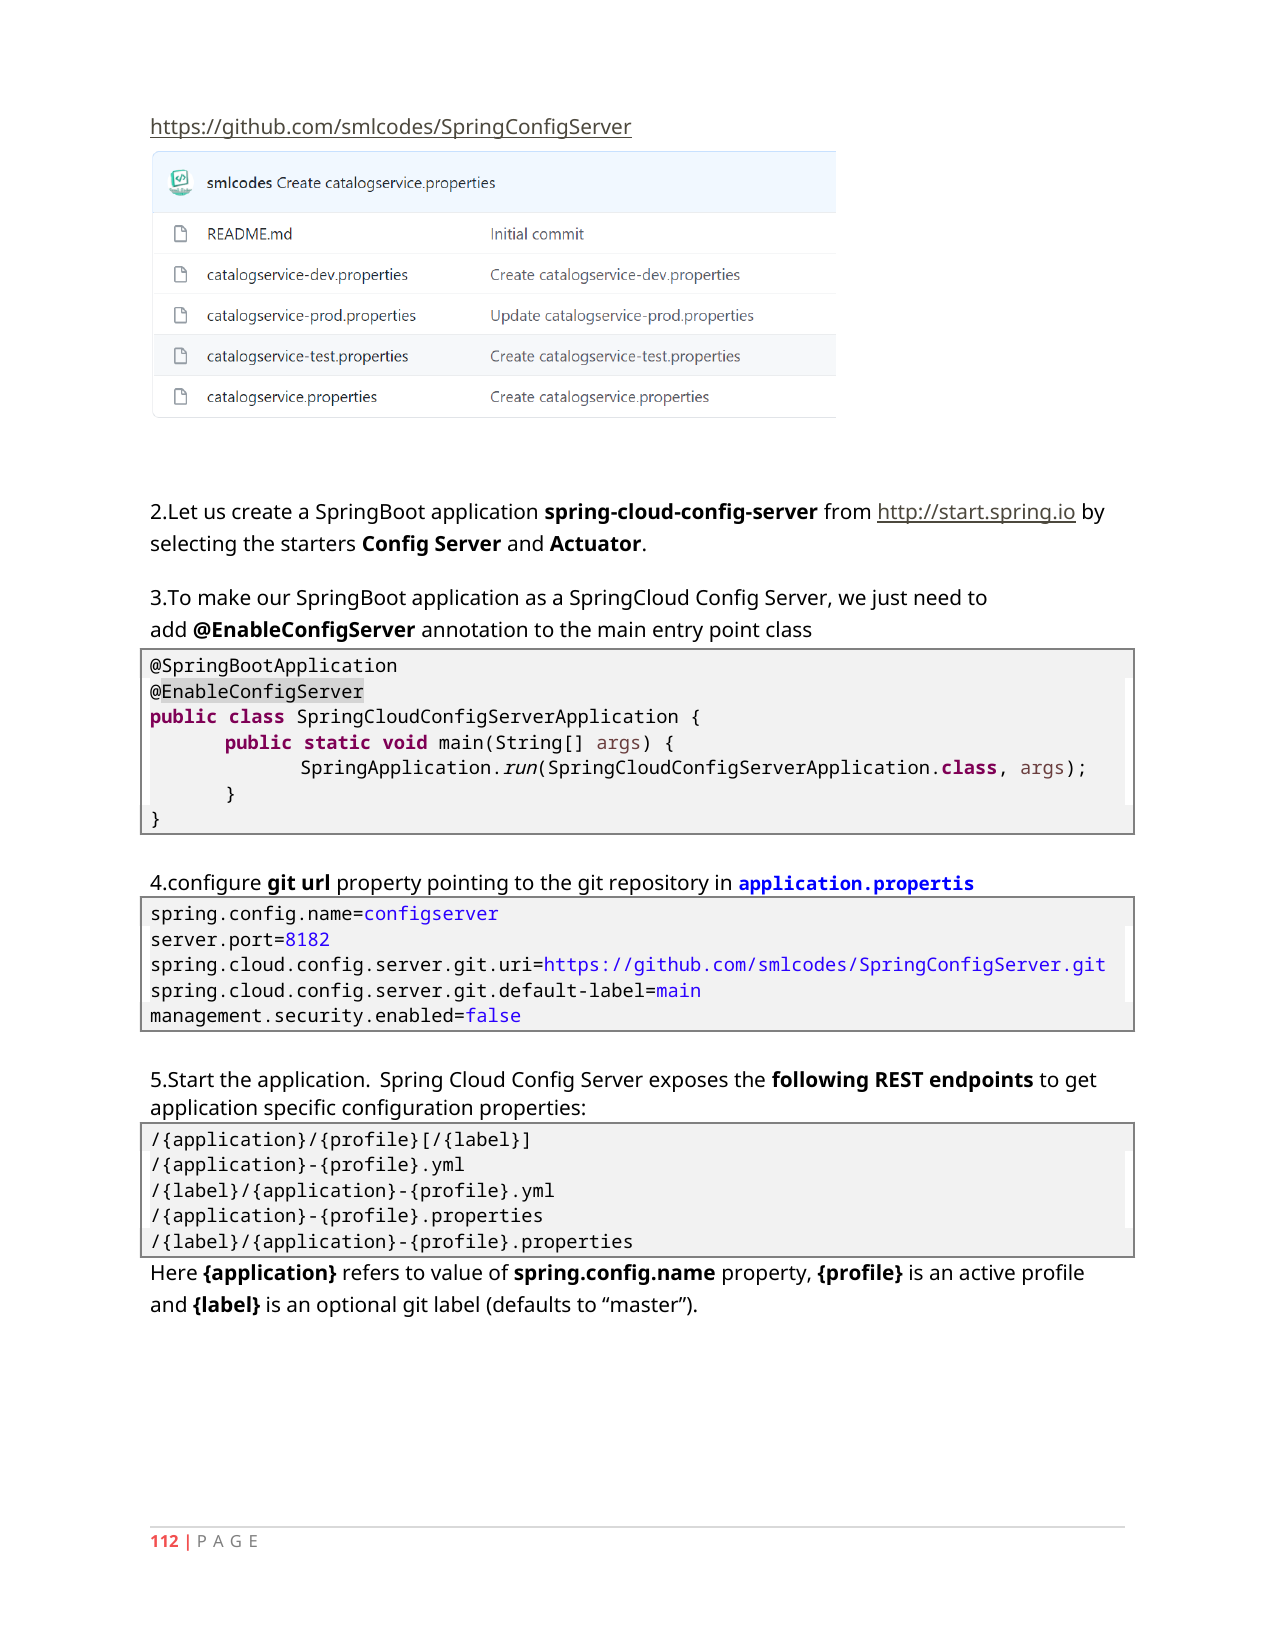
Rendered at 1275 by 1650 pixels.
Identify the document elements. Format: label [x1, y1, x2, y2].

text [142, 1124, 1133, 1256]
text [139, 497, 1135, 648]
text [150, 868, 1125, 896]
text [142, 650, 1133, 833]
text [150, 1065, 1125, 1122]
picture [150, 145, 836, 419]
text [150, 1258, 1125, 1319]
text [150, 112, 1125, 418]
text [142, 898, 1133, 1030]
